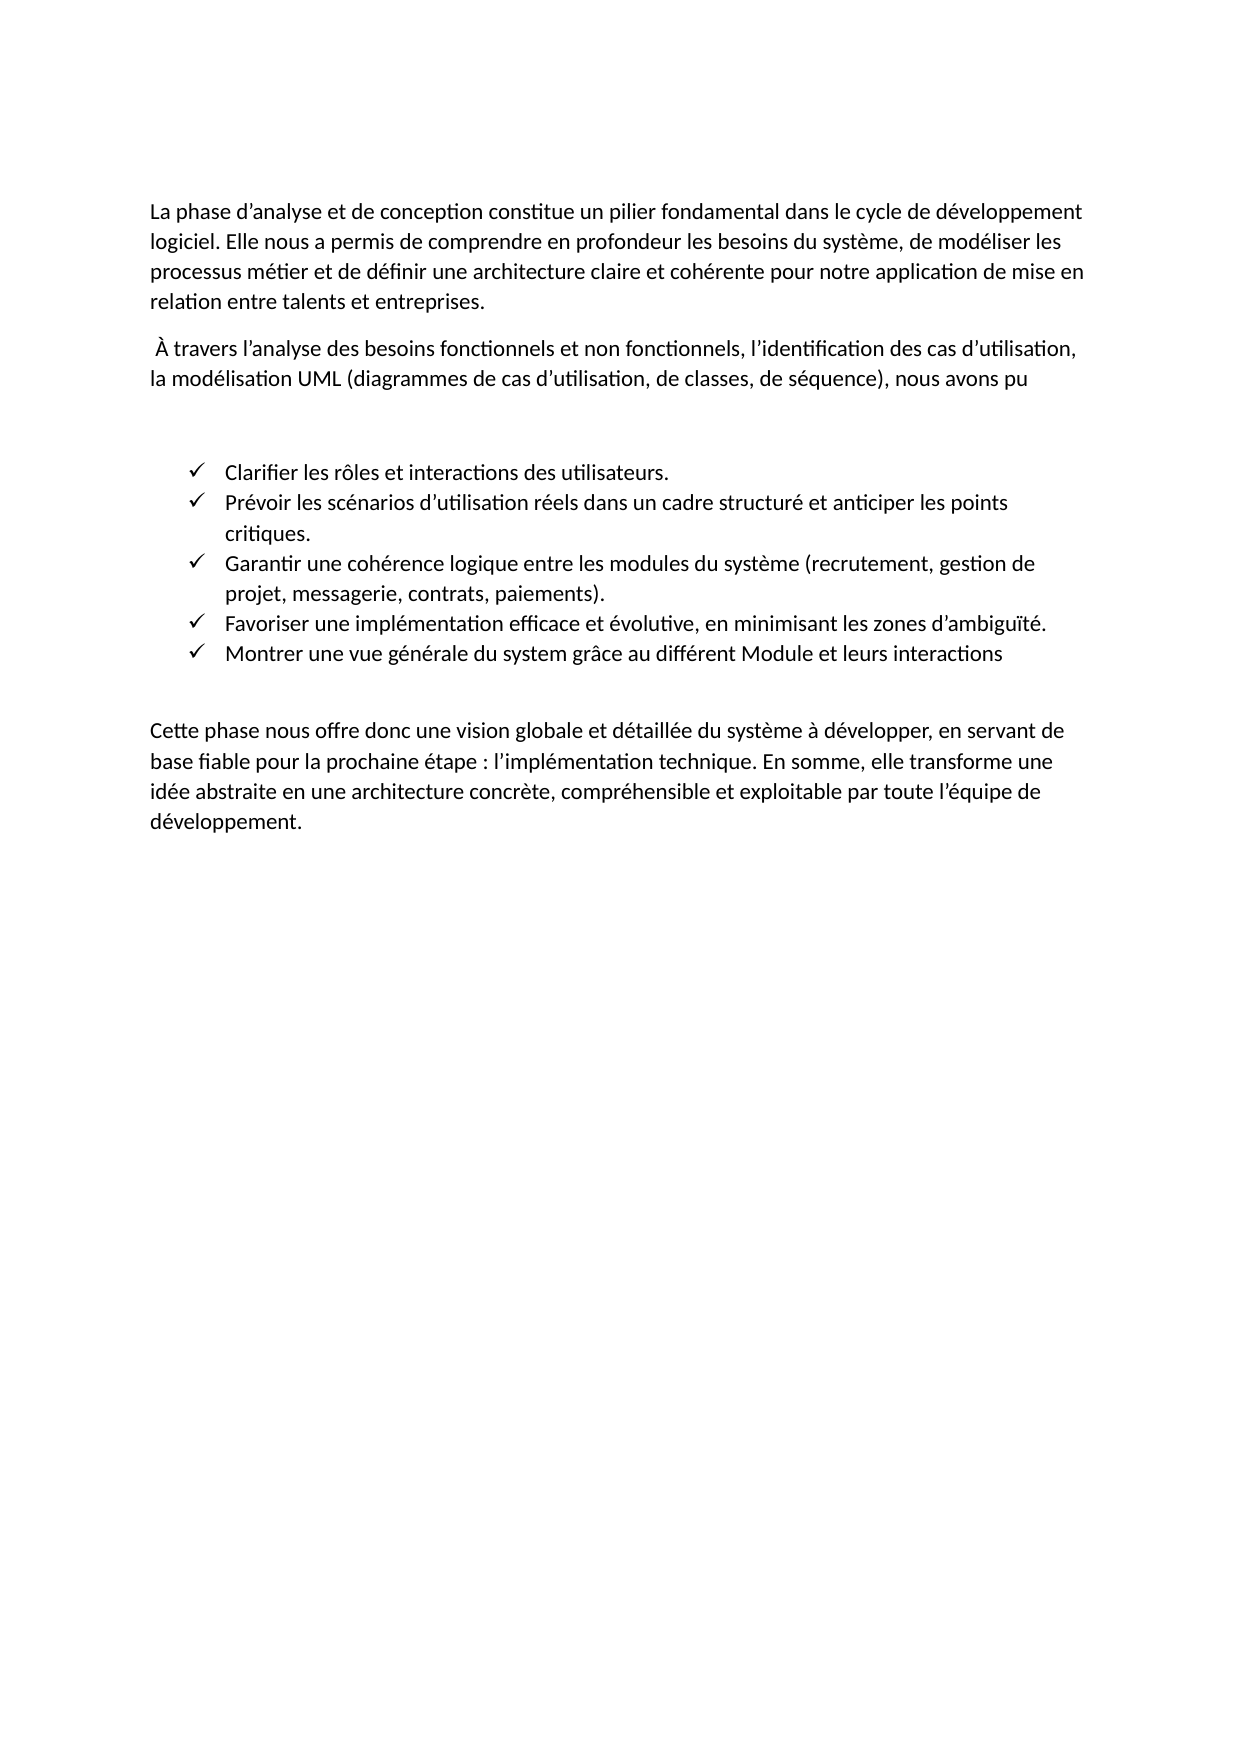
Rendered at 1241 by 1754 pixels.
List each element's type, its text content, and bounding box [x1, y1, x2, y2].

text À travers l’analyse des besoins fonctionnels et non fonctionnels, l’identification des cas d’utilisation, la modélisation UML (diagrammes de cas d’utilisation, de classes, de séquence), nous avons pu [150, 334, 1090, 393]
list Prévoir les scénarios d’utilisation réels dans un cadre structuré et anticiper les points critiques. [187, 488, 1090, 547]
text La phase d’analyse et de conception constitue un pilier fondamental dans le cycle de développement logiciel. Elle nous a permis de comprendre en profondeur les besoins du système, de modéliser les processus métier et de définir une architecture claire et cohérente pour notre application de mise en relation entre talents et entreprises. [150, 197, 1090, 316]
list Montrer une vue générale du system grâce au différent Module et leurs interactions [187, 639, 1090, 668]
list Clarifier les rôles et interactions des utilisateurs. [187, 458, 1090, 486]
text Cette phase nous offre donc une vision globale et détaillée du système à développer, en servant de base fiable pour la prochaine étape : l’implémentation technique. En somme, elle transforme une idée abstraite en une architecture concrète, compréhensible et exploitable par toute l’équipe de développement. [150, 717, 1090, 835]
list Favoriser une implémentation efficace et évolutive, en minimisant les zones d’ambiguïté. [187, 609, 1090, 637]
list Garantir une cohérence logique entre les modules du système (recrutement, gestion de projet, messagerie, contrats, paiements). [187, 549, 1090, 607]
